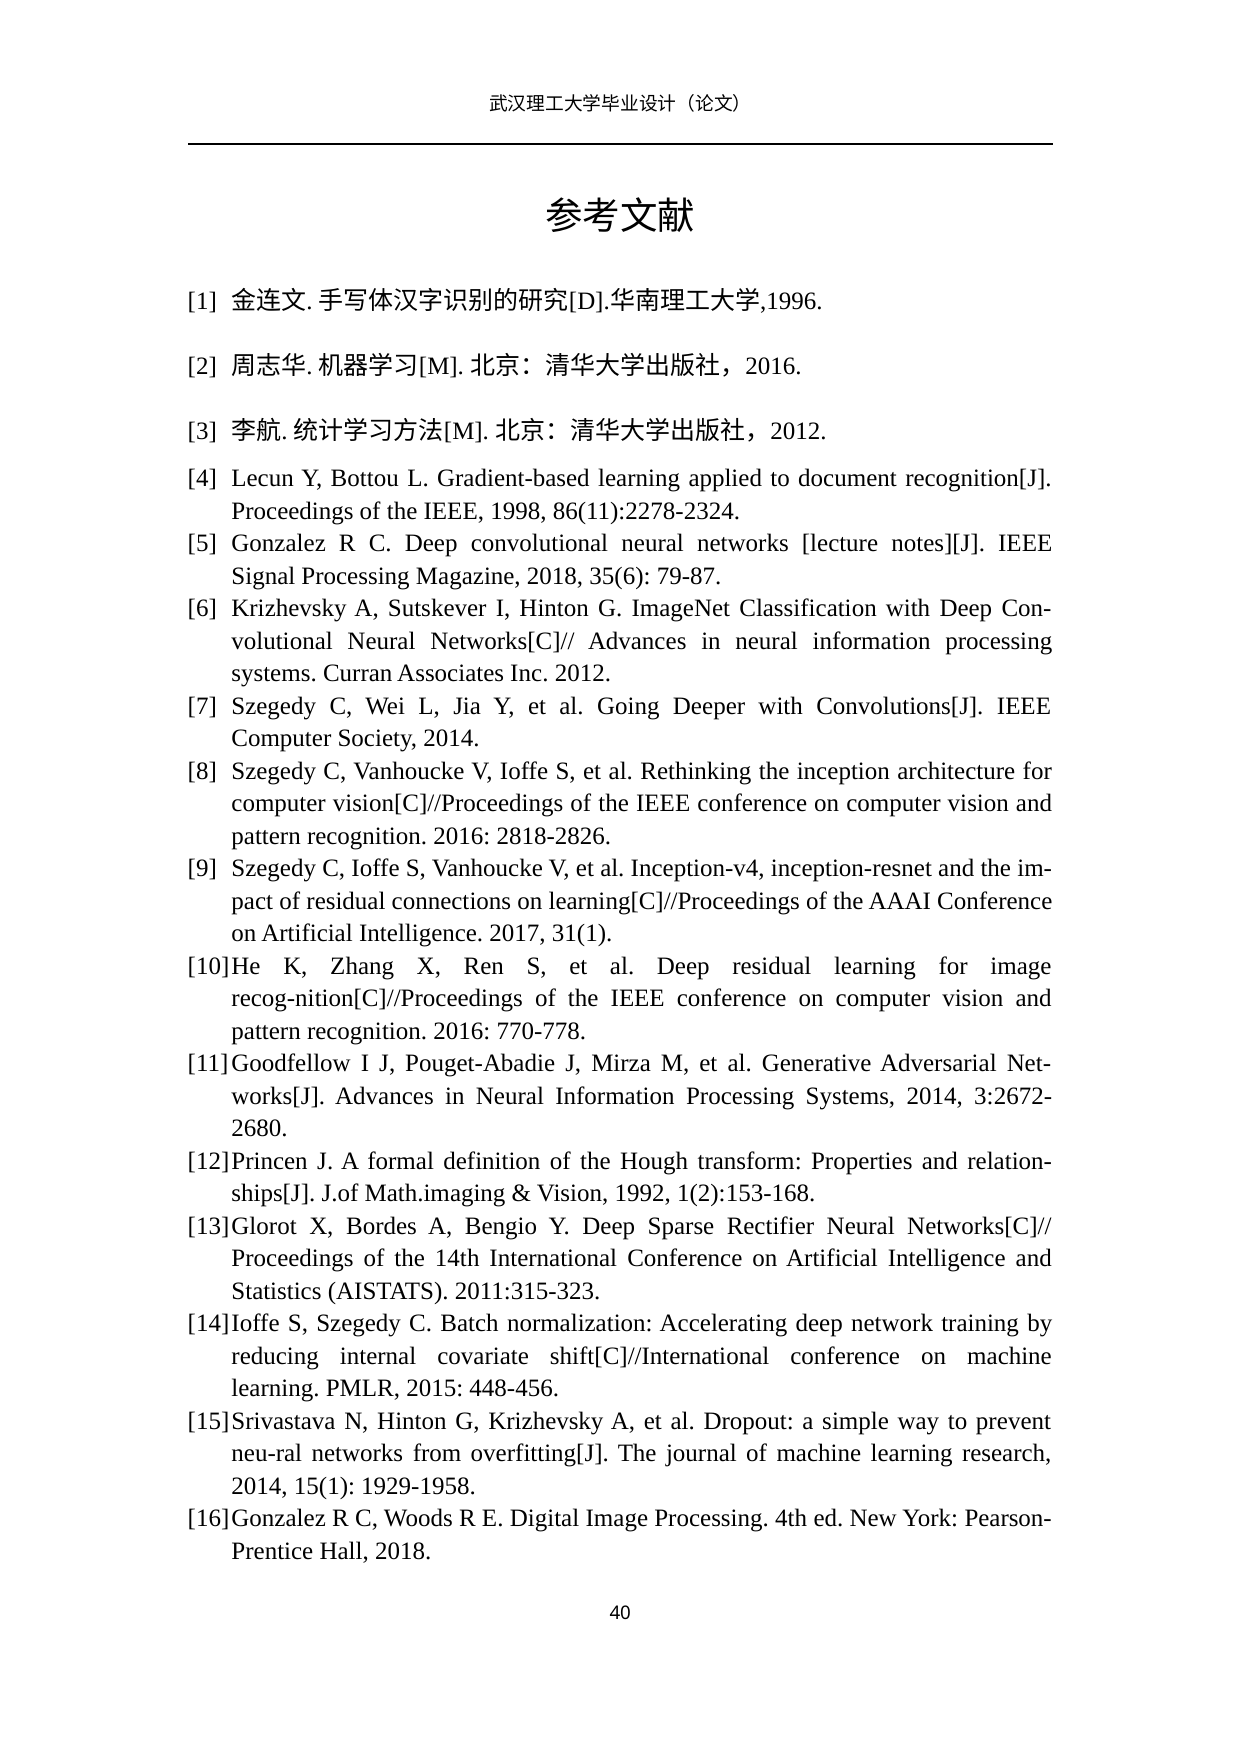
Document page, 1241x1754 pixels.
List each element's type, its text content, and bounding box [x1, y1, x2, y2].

list Gonzalez R C. Deep convolutional neural networks [lecture notes][J]. IEEE Signal Processing Magazine, 2018, 35(6): 79-87. [187, 526, 1053, 591]
list 李航. 统计学习方法[M]. 北京：清华大学出版社，2012. [187, 396, 1053, 461]
list Princen J. A formal definition of the Hough transform: Properties and relation-ships[J]. J.of Math.imaging & Vision, 1992, 1(2):153-168. [187, 1144, 1053, 1209]
list 周志华. 机器学习[M]. 北京：清华大学出版社，2016. [187, 331, 1053, 396]
list Krizhevsky A, Sutskever I, Hinton G. ImageNet Classification with Deep Con-volutional Neural Networks[C]// Advances in neural information processing systems. Curran Associates Inc. 2012. [187, 591, 1053, 689]
list 金连文. 手写体汉字识别的研究[D].华南理工大学,1996. [187, 266, 1053, 331]
subtitle 参考文献 [187, 181, 1053, 246]
list Szegedy C, Wei L, Jia Y, et al. Going Deeper with Convolutions[J]. IEEE Computer Society, 2014. [187, 689, 1053, 754]
list Gonzalez R C, Woods R E. Digital Image Processing. 4th ed. New York: Pearson-Prentice Hall, 2018. [187, 1501, 1053, 1566]
list Srivastava N, Hinton G, Krizhevsky A, et al. Dropout: a simple way to prevent neu-ral networks from overfitting[J]. The journal of machine learning research, 2014, 15(1): 1929-1958. [187, 1404, 1053, 1501]
list Szegedy C, Vanhoucke V, Ioffe S, et al. Rethinking the inception architecture for computer vision[C]//Proceedings of the IEEE conference on computer vision and pattern recognition. 2016: 2818-2826. [187, 754, 1053, 851]
list Goodfellow I J, Pouget-Abadie J, Mirza M, et al. Generative Adversarial Net-works[J]. Advances in Neural Information Processing Systems, 2014, 3:2672-2680. [187, 1046, 1053, 1144]
list Szegedy C, Ioffe S, Vanhoucke V, et al. Inception-v4, inception-resnet and the im-pact of residual connections on learning[C]//Proceedings of the AAAI Conference on Artificial Intelligence. 2017, 31(1). [187, 851, 1053, 949]
list He K, Zhang X, Ren S, et al. Deep residual learning for image recog-nition[C]//Proceedings of the IEEE conference on computer vision and pattern recognition. 2016: 770-778. [187, 949, 1053, 1046]
list Lecun Y, Bottou L. Gradient-based learning applied to document recognition[J]. Proceedings of the IEEE, 1998, 86(11):2278-2324. [187, 461, 1053, 526]
list Ioffe S, Szegedy C. Batch normalization: Accelerating deep network training by reducing internal covariate shift[C]//International conference on machine learning. PMLR, 2015: 448-456. [187, 1306, 1053, 1404]
list Glorot X, Bordes A, Bengio Y. Deep Sparse Rectifier Neural Networks[C]// Proceedings of the 14th International Conference on Artificial Intelligence and Statistics (AISTATS). 2011:315-323. [187, 1209, 1053, 1306]
